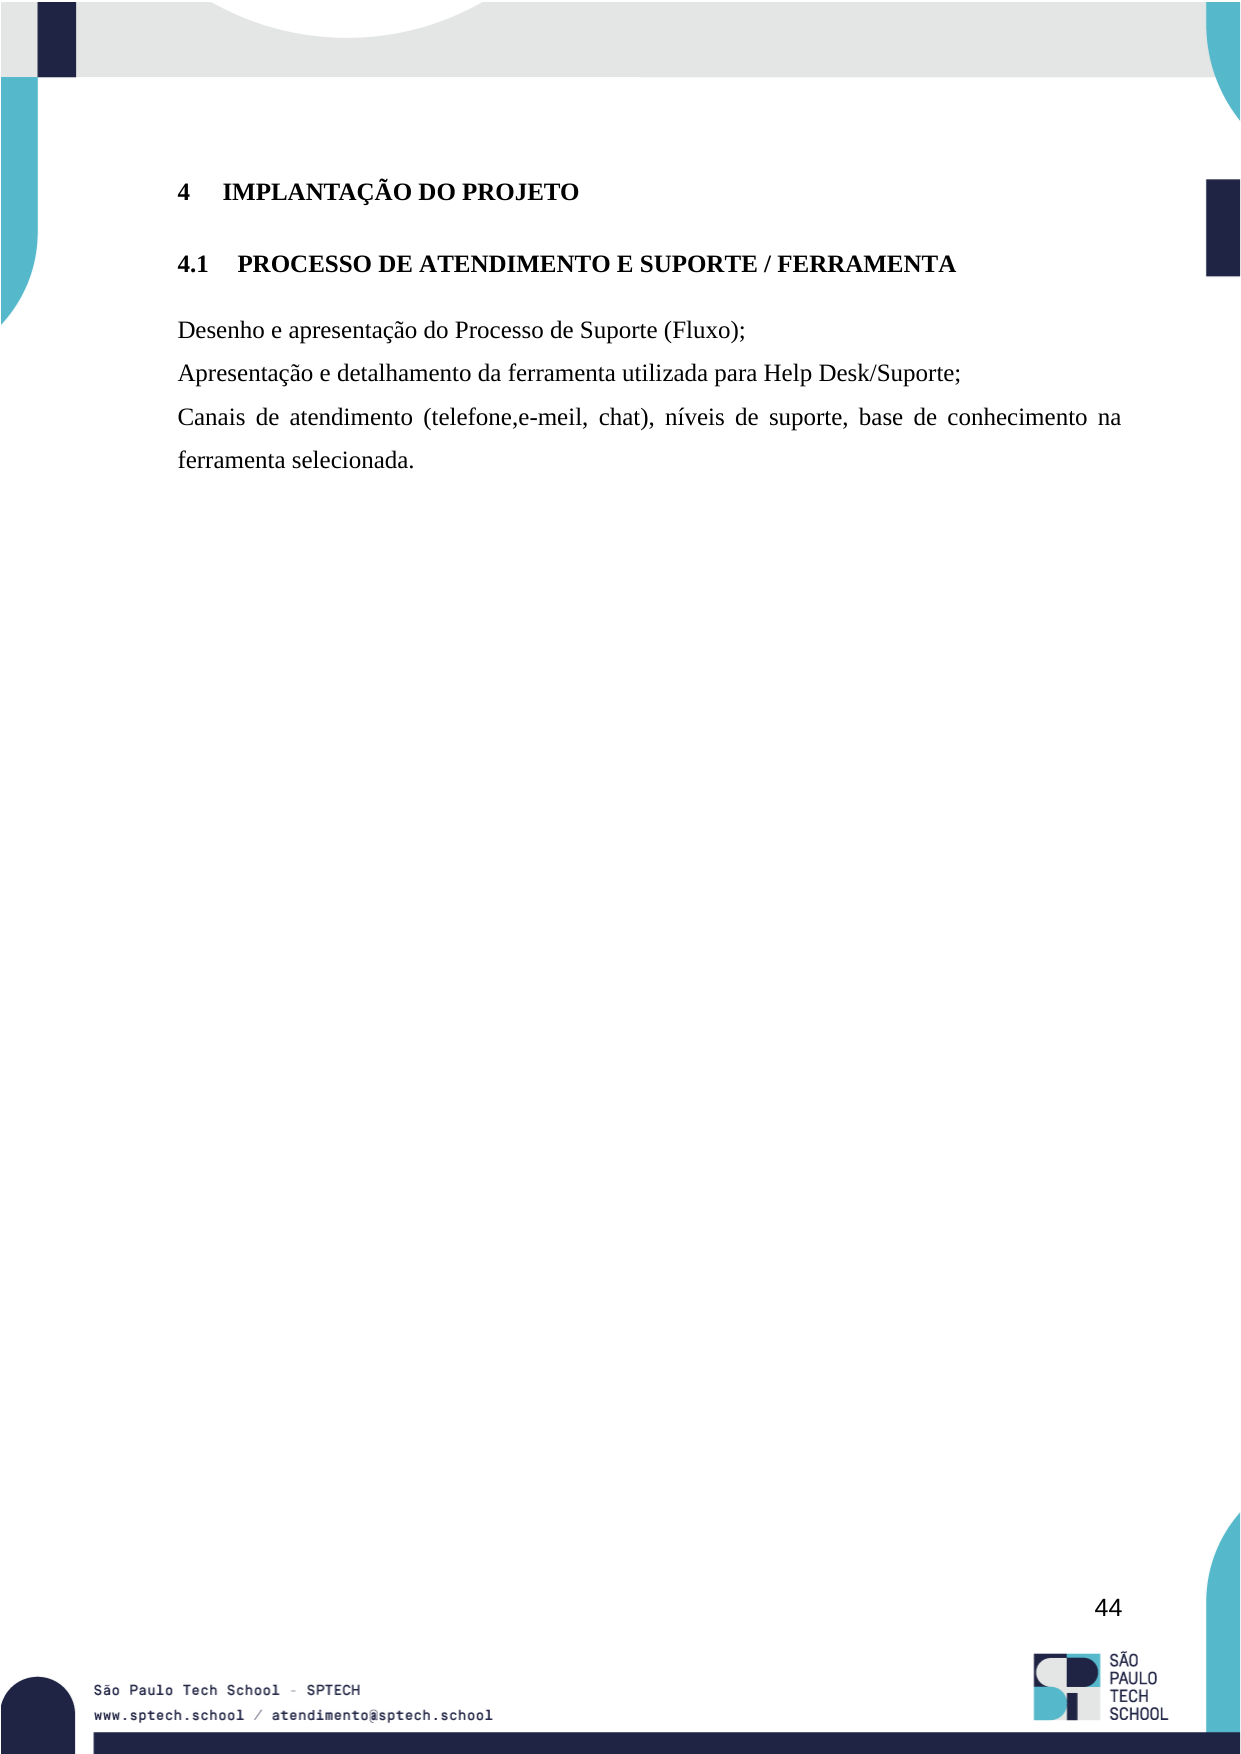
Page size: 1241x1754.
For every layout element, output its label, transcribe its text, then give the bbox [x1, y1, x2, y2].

text Canais de atendimento (telefone,e-meil, chat), níveis de suporte, base de conhecimento na ferramenta selecionada. [177, 402, 1122, 473]
picture [1, 2, 1241, 1754]
text Apresentação e detalhamento da ferramenta utilizada para Help Desk/Suporte; [177, 358, 1122, 387]
text Desenho e apresentação do Processo de Suporte (Fluxo); [177, 315, 1122, 344]
subtitle Processo de Atendimento e Suporte / FERRAMENTA [177, 249, 1122, 278]
subtitle implantação do projeto [177, 177, 1122, 206]
